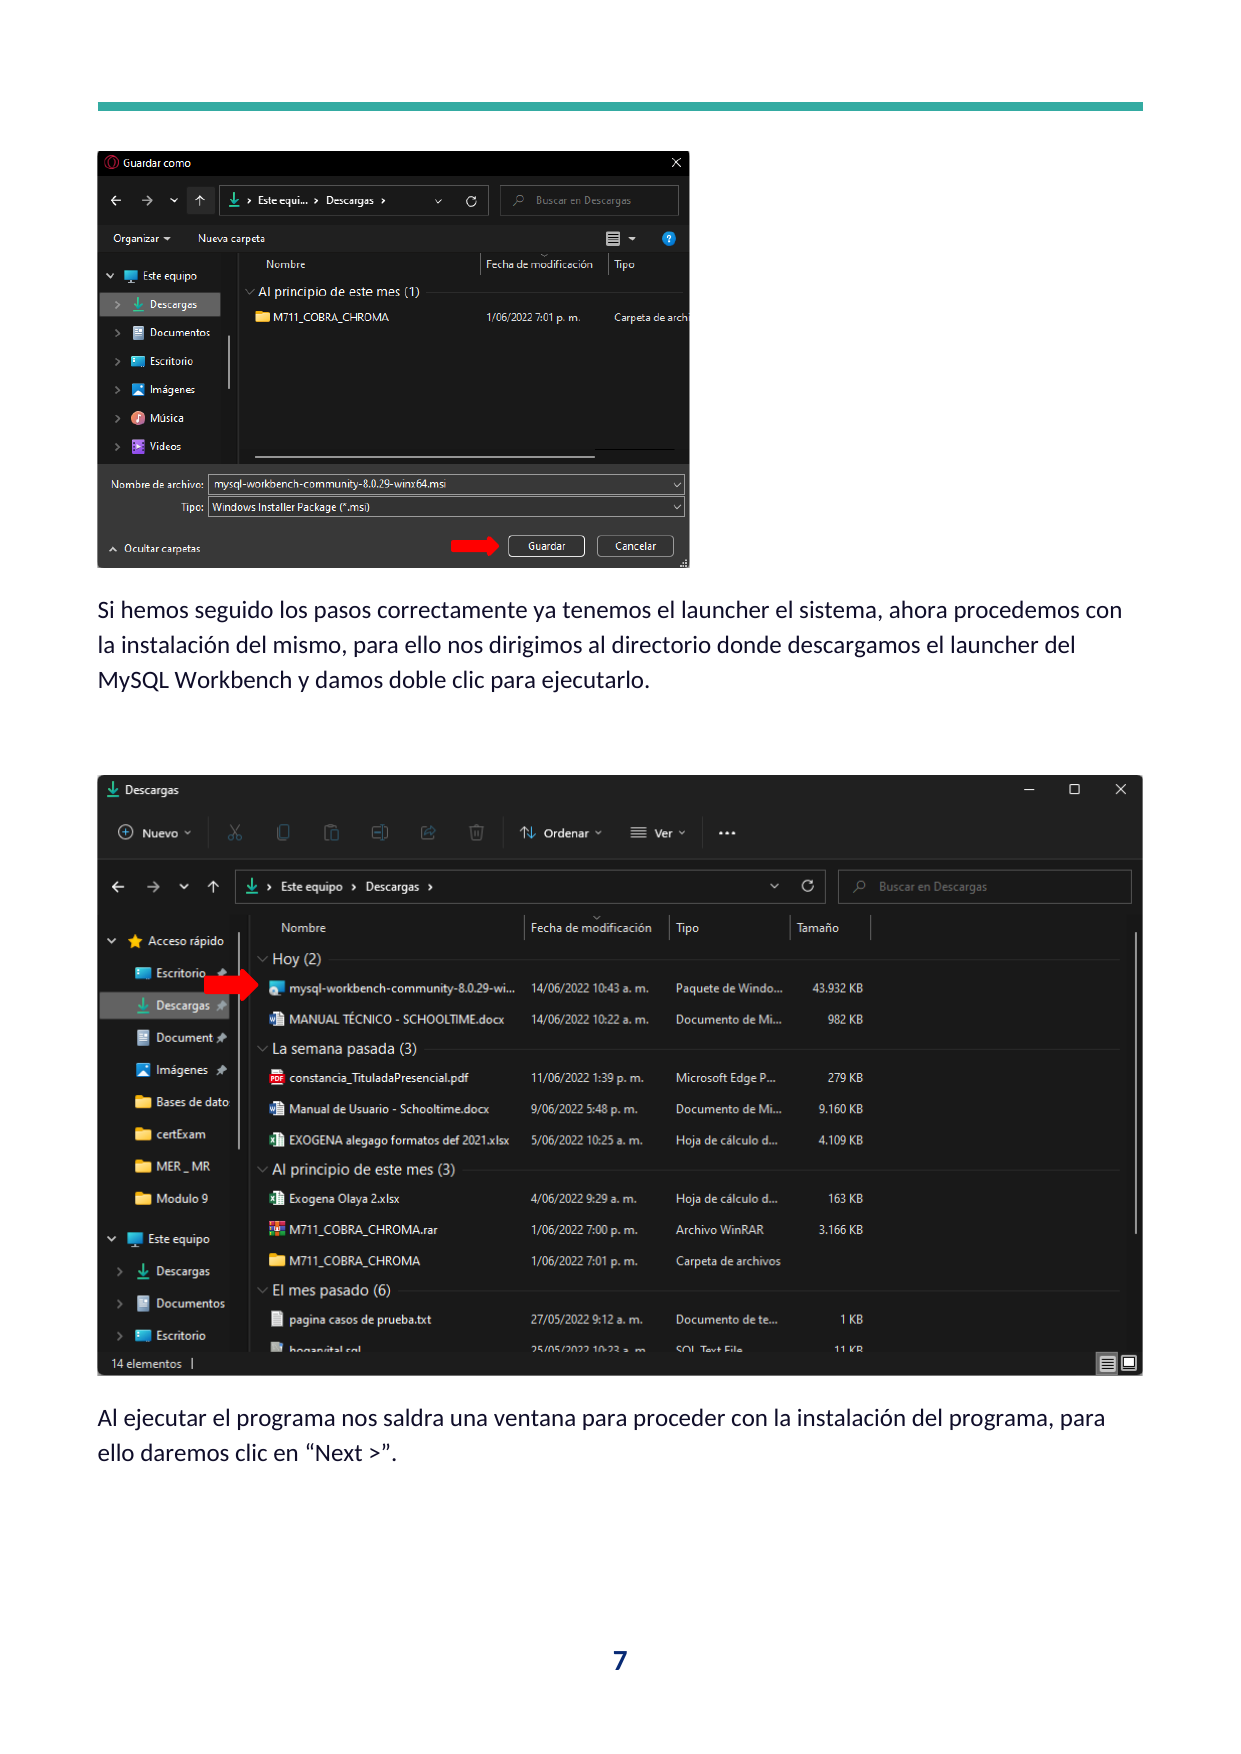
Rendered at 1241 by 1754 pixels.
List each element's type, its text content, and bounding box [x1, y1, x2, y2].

text Al ejecutar el programa nos saldra una ventana para proceder con la instalación del programa, para ello daremos clic en “Next >”. [97, 1402, 1143, 1468]
picture [97, 775, 1143, 1376]
picture [97, 151, 690, 568]
text Si hemos seguido los pasos correctamente ya tenemos el launcher el sistema, ahora procedemos con la instalación del mismo, para ello nos dirigimos al directorio donde descargamos el launcher del MySQL Workbench y damos doble clic para ejecutarlo. [97, 594, 1143, 694]
